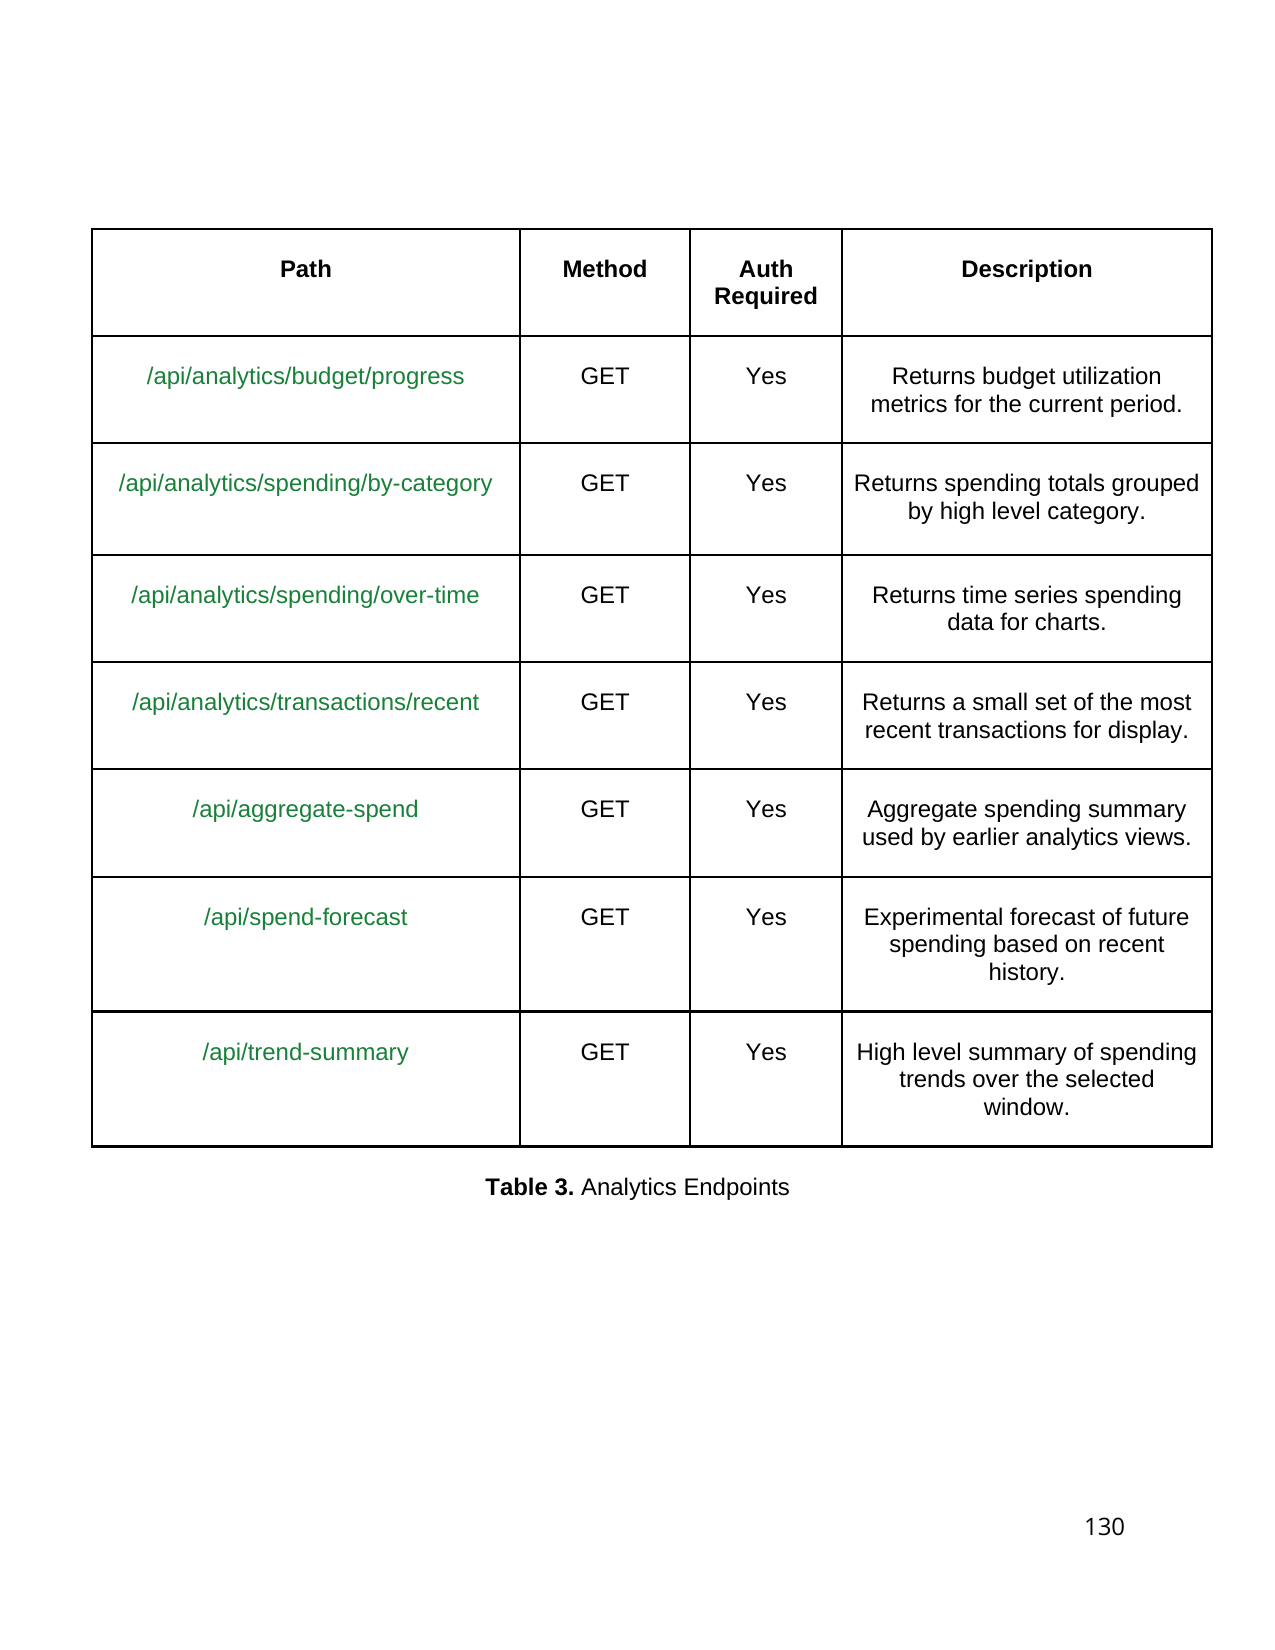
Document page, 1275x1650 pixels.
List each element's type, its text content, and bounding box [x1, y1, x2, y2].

table_cell /api/analytics/budget/progress [93, 337, 519, 442]
table_cell Experimental forecast of future spending based on recent history. [843, 878, 1211, 1010]
table_cell GET [521, 556, 689, 661]
table_cell GET [521, 1013, 689, 1145]
table_cell Yes [691, 1013, 841, 1145]
table_cell /api/trend-summary [93, 1013, 519, 1145]
table_cell GET [521, 337, 689, 442]
table_cell Aggregate spending summary used by earlier analytics views. [843, 770, 1211, 876]
table_cell Yes [691, 770, 841, 876]
table_cell Yes [691, 444, 841, 554]
table_cell /api/analytics/spending/by-category [93, 444, 519, 554]
table_cell GET [521, 878, 689, 1010]
table_cell Returns budget utilization metrics for the current period. [843, 337, 1211, 442]
table_cell Yes [691, 556, 841, 661]
table_cell Yes [691, 878, 841, 1010]
table_cell /api/spend-forecast [93, 878, 519, 1010]
table_cell Returns spending totals grouped by high level category. [843, 444, 1211, 554]
table_cell Returns a small set of the most recent transactions for display. [843, 663, 1211, 768]
table_cell GET [521, 770, 689, 876]
table_cell Yes [691, 337, 841, 442]
table_cell /api/aggregate-spend [93, 770, 519, 876]
table_cell GET [521, 663, 689, 768]
table_cell GET [521, 444, 689, 554]
table_cell Returns time series spending data for charts. [843, 556, 1211, 661]
text Table 3. Analytics Endpoints [150, 1172, 1125, 1200]
table_cell /api/analytics/spending/over-time [93, 556, 519, 661]
table_header Path [93, 230, 519, 335]
table_header Description [843, 230, 1211, 335]
table_cell High level summary of spending trends over the selected window. [843, 1013, 1211, 1145]
table_cell Yes [691, 663, 841, 768]
table_header Auth Required [691, 230, 841, 335]
table_header Method [521, 230, 689, 335]
table_cell /api/analytics/transactions/recent [93, 663, 519, 768]
